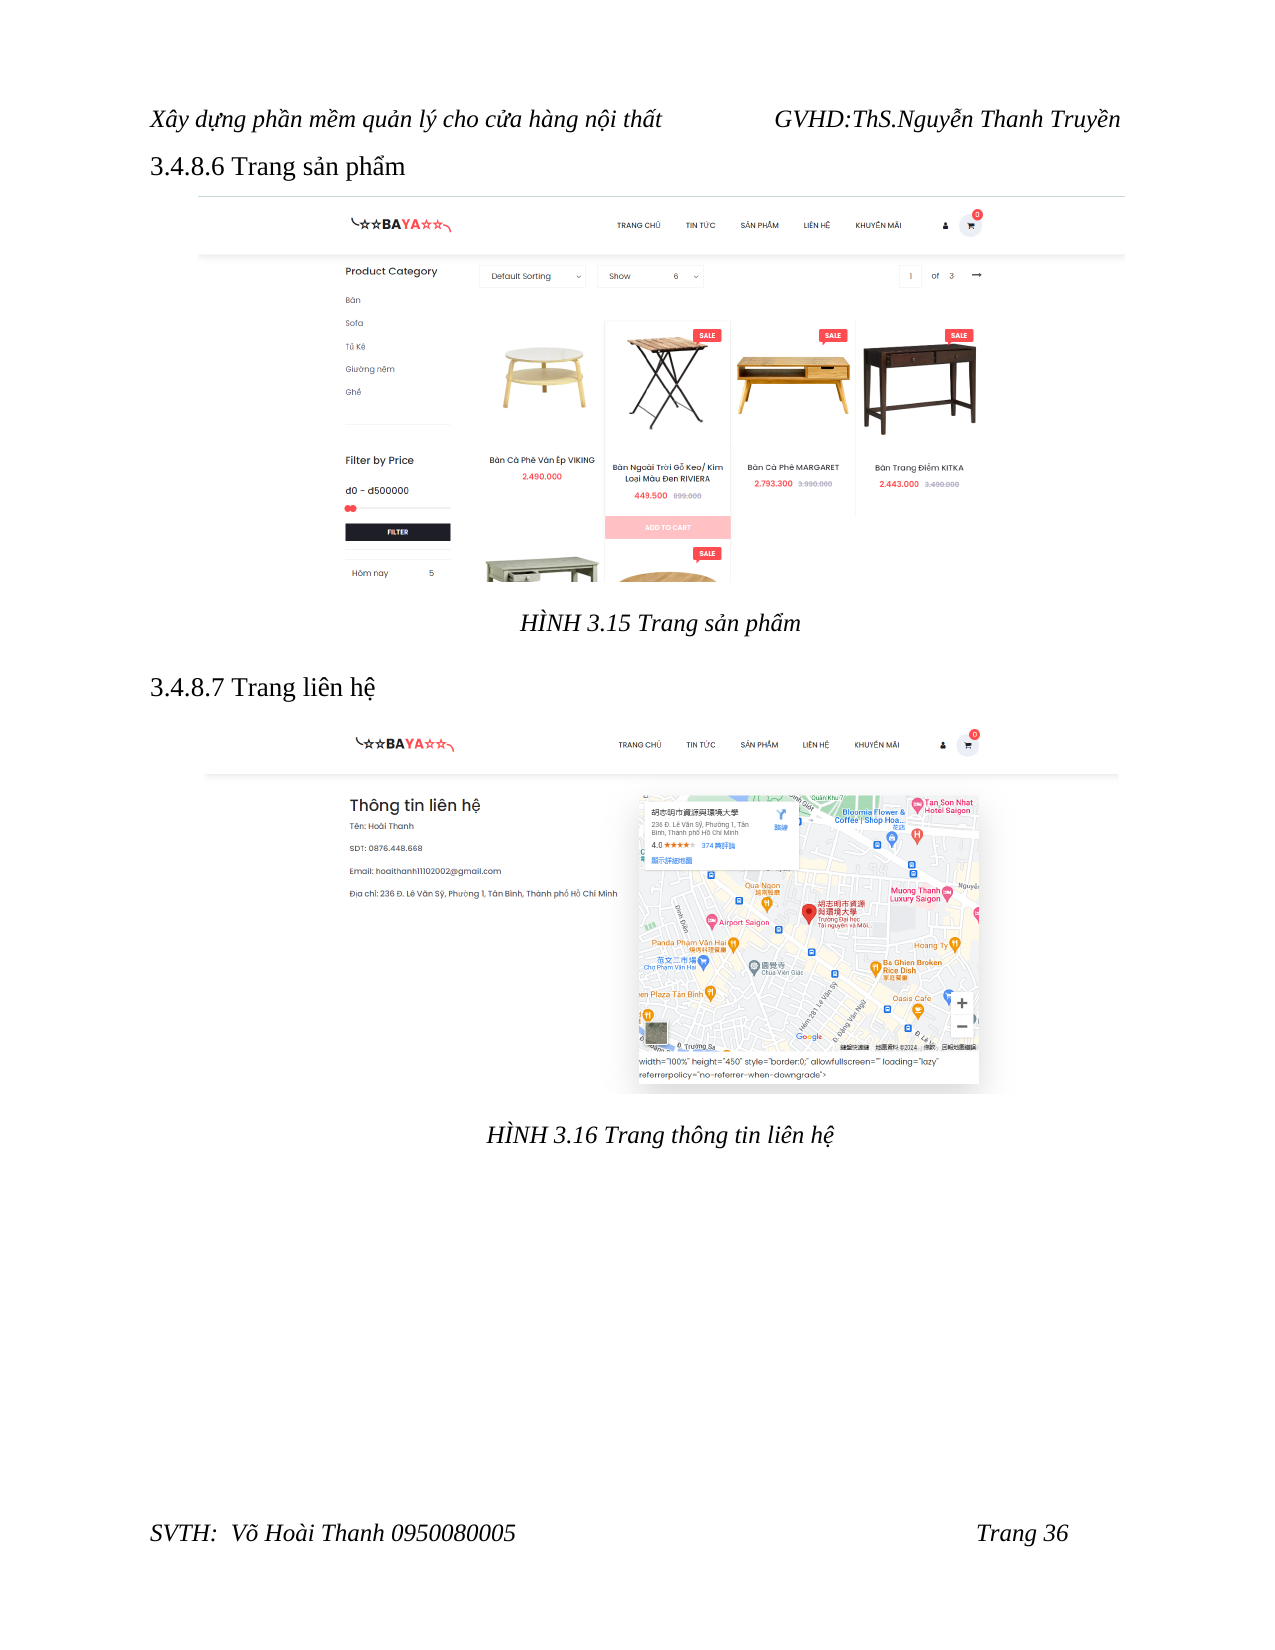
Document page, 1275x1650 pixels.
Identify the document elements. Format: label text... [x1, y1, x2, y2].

picture [198, 196, 1125, 582]
picture [204, 718, 1119, 1094]
subtitle 3.4.8.7 Trang liên hệ [150, 672, 1125, 703]
subtitle 3.4.8.6 Trang sản phẩm [150, 150, 1125, 181]
